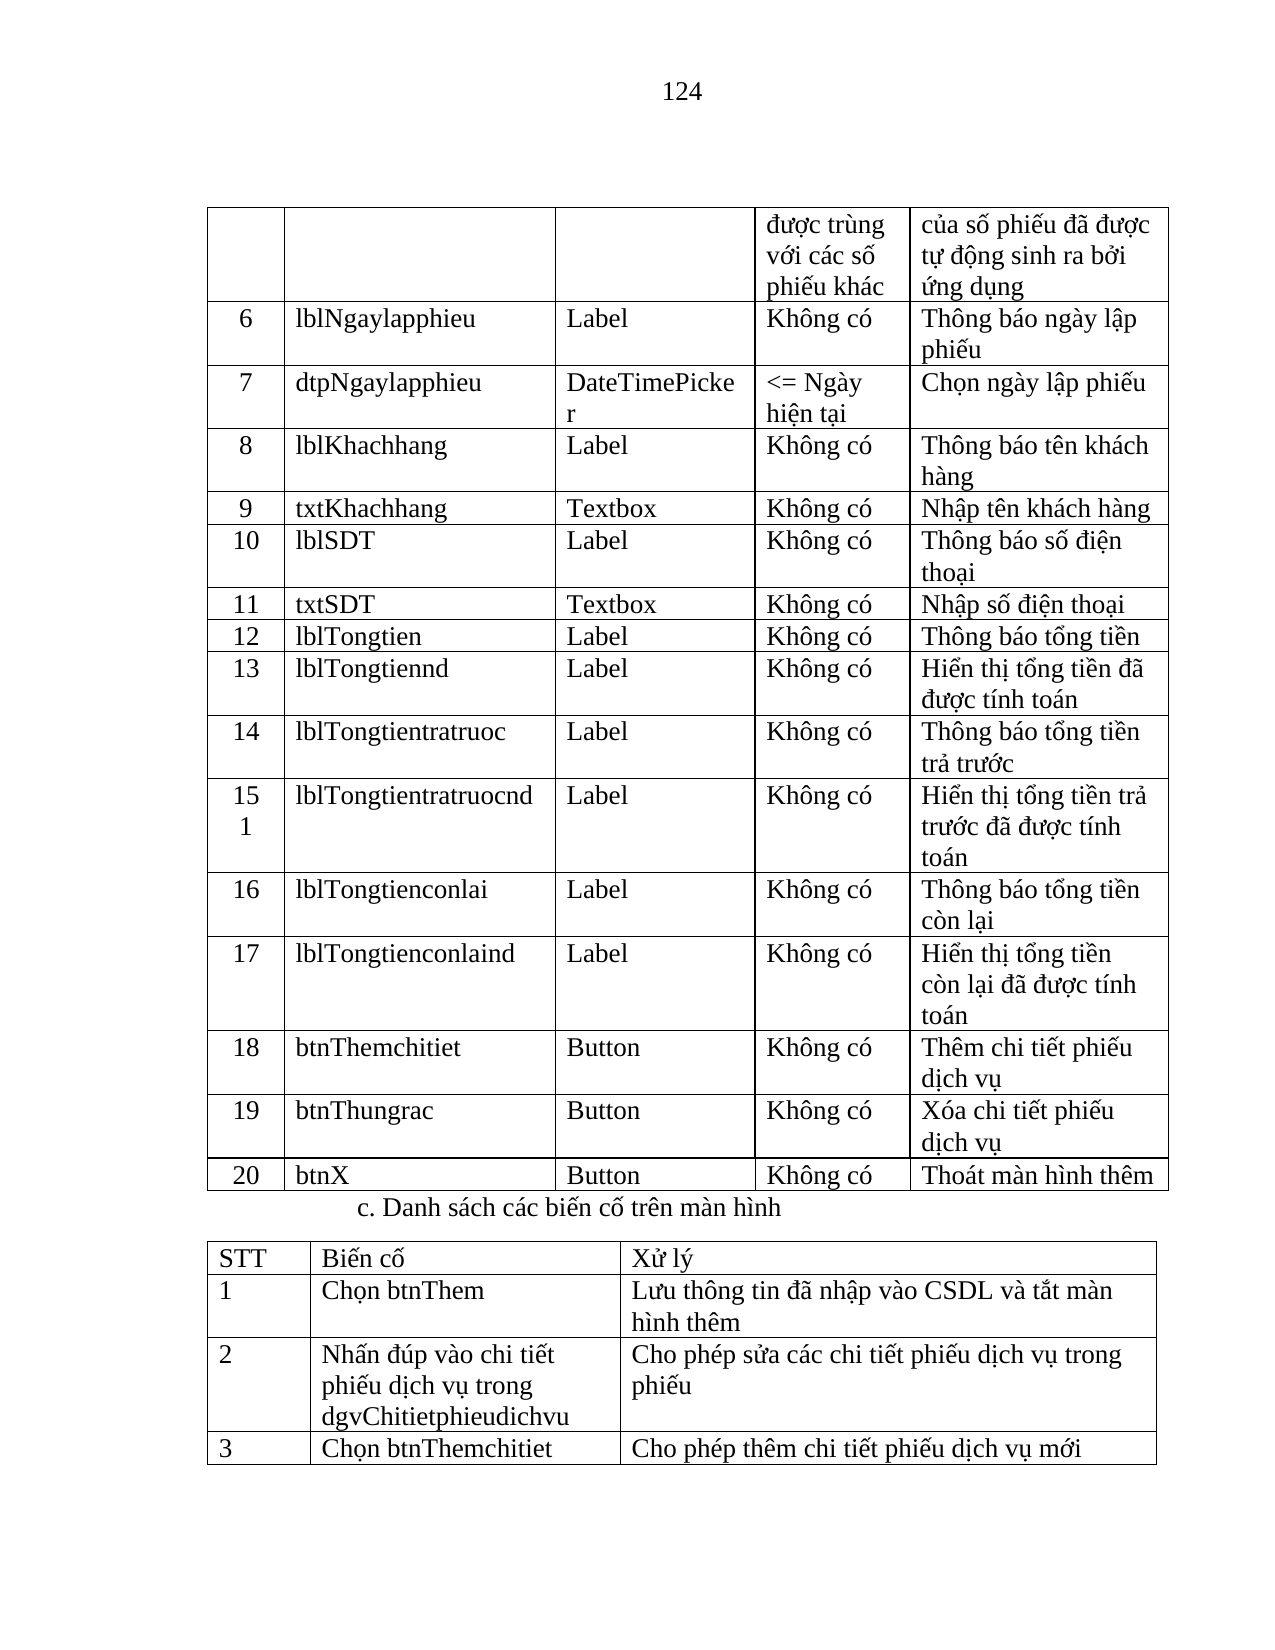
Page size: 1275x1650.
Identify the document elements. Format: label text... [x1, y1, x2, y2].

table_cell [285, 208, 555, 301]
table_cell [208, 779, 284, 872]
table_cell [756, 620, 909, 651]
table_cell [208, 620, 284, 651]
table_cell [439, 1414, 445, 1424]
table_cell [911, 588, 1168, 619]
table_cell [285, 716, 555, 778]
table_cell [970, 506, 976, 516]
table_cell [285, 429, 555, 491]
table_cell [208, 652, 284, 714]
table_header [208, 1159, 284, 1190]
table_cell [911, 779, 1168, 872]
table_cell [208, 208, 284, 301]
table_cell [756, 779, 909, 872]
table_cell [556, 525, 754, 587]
text c. Danh sách các biến cố trên màn hình [207, 1191, 1157, 1222]
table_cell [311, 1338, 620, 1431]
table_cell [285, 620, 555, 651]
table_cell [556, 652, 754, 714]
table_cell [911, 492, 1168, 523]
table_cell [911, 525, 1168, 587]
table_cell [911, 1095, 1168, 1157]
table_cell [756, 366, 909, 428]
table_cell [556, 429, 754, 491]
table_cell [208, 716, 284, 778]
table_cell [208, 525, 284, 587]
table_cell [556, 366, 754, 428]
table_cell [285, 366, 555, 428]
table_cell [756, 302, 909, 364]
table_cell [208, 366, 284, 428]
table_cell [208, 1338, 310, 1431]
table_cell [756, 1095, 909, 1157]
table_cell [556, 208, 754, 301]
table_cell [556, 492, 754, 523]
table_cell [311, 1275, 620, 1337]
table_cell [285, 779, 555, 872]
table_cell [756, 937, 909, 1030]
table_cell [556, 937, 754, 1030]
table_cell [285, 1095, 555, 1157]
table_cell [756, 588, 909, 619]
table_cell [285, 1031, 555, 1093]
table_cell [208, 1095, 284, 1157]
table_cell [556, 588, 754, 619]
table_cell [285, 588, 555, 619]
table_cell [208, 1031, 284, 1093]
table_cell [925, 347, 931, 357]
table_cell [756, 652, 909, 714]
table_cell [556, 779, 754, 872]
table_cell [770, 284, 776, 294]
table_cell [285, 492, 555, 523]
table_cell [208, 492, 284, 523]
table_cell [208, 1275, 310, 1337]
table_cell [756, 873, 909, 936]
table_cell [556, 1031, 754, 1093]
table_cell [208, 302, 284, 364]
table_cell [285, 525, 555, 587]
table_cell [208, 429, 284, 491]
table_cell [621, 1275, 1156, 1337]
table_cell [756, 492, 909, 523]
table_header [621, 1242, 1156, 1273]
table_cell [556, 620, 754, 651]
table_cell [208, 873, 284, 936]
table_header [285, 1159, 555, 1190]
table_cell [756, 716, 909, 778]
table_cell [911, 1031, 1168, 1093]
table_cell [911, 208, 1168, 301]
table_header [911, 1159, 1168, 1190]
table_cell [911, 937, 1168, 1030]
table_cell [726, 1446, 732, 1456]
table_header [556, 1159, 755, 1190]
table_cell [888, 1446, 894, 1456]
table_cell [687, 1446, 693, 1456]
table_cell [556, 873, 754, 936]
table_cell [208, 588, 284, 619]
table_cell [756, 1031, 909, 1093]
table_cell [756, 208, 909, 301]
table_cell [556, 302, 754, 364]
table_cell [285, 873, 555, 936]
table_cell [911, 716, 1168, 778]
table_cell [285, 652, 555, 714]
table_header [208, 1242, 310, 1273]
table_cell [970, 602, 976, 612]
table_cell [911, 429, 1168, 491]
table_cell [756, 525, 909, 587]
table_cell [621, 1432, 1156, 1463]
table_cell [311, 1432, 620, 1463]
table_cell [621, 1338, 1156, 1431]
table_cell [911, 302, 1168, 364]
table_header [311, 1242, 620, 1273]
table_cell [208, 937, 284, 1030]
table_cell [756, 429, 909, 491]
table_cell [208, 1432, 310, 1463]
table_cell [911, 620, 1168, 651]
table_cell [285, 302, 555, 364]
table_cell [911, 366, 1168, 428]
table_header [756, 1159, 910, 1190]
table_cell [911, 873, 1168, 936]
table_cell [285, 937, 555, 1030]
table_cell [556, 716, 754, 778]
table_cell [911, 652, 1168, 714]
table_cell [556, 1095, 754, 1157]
